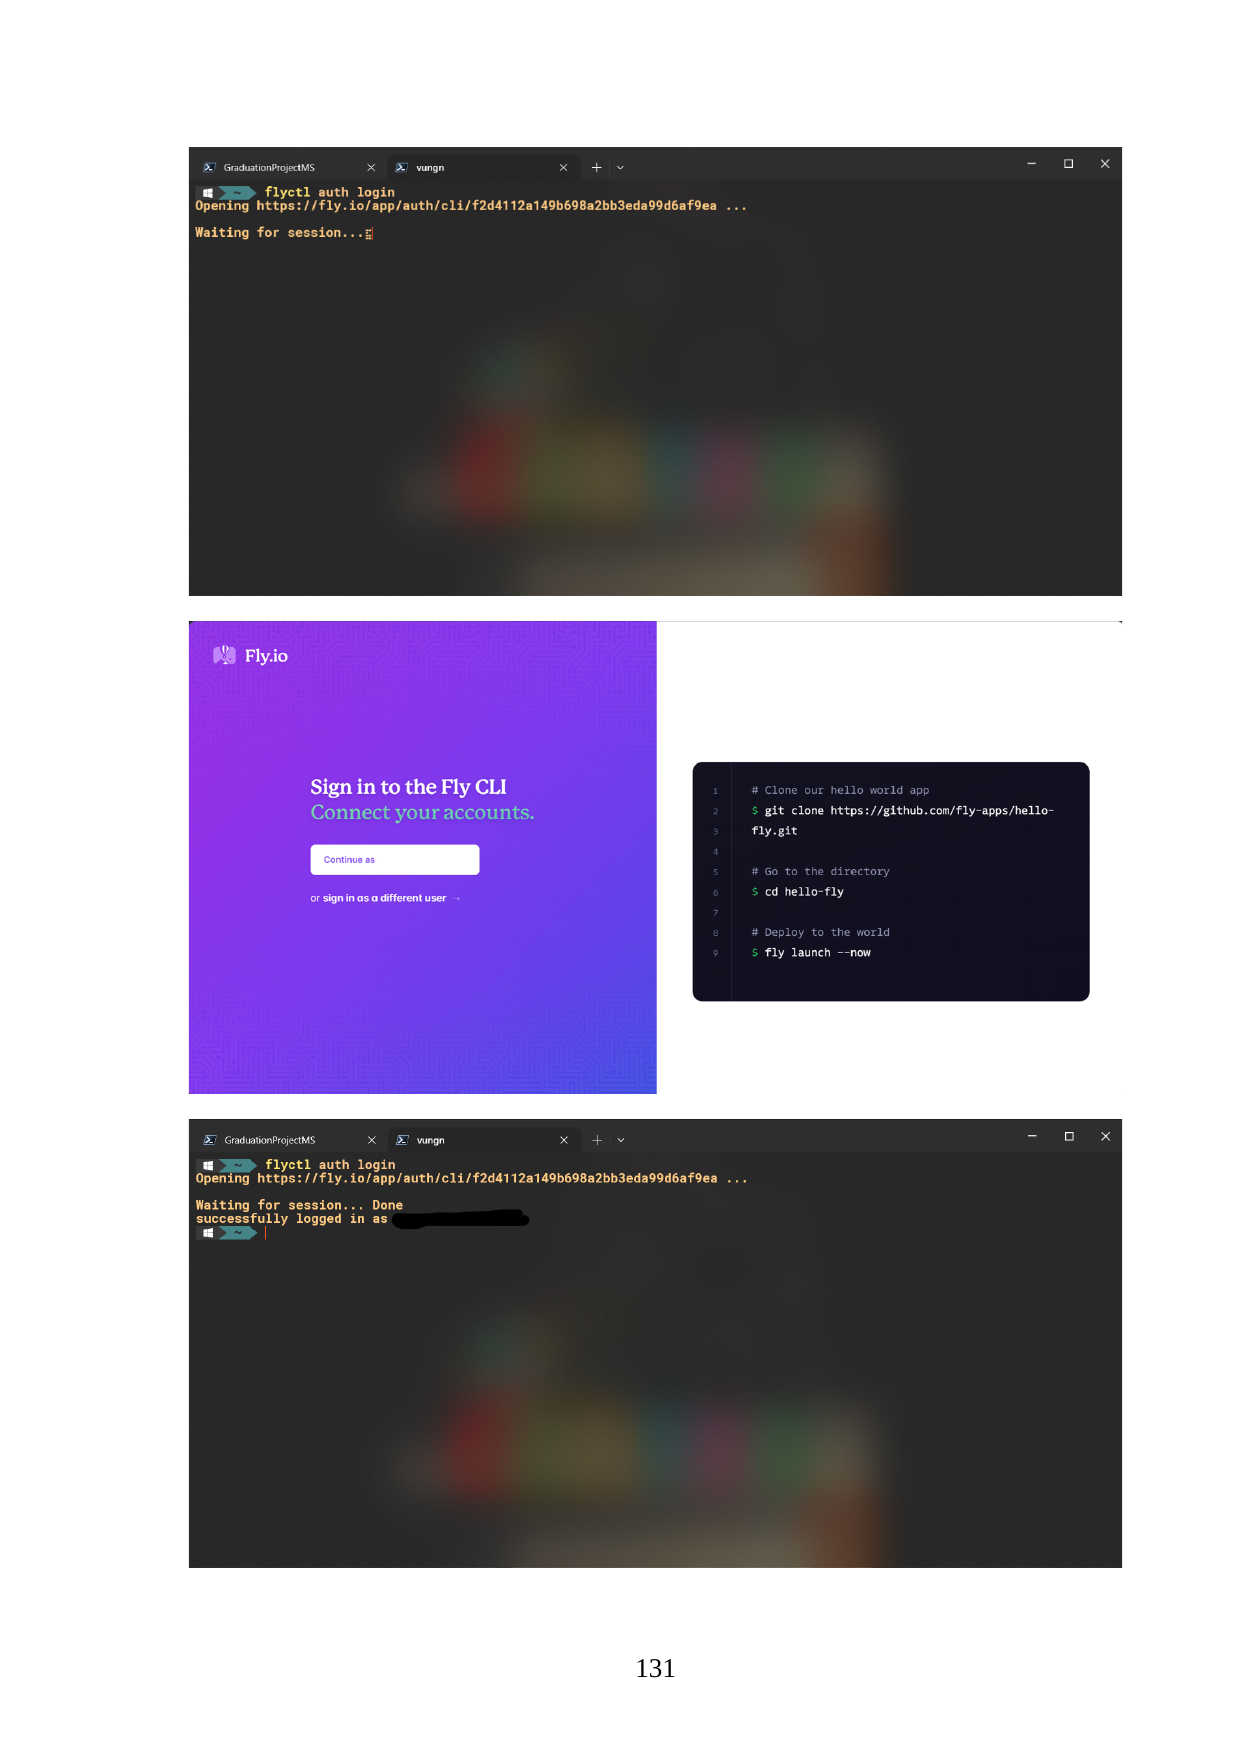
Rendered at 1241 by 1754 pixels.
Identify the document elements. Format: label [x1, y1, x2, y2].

picture [188, 621, 1123, 1094]
picture [188, 147, 1123, 596]
picture [188, 1119, 1123, 1568]
